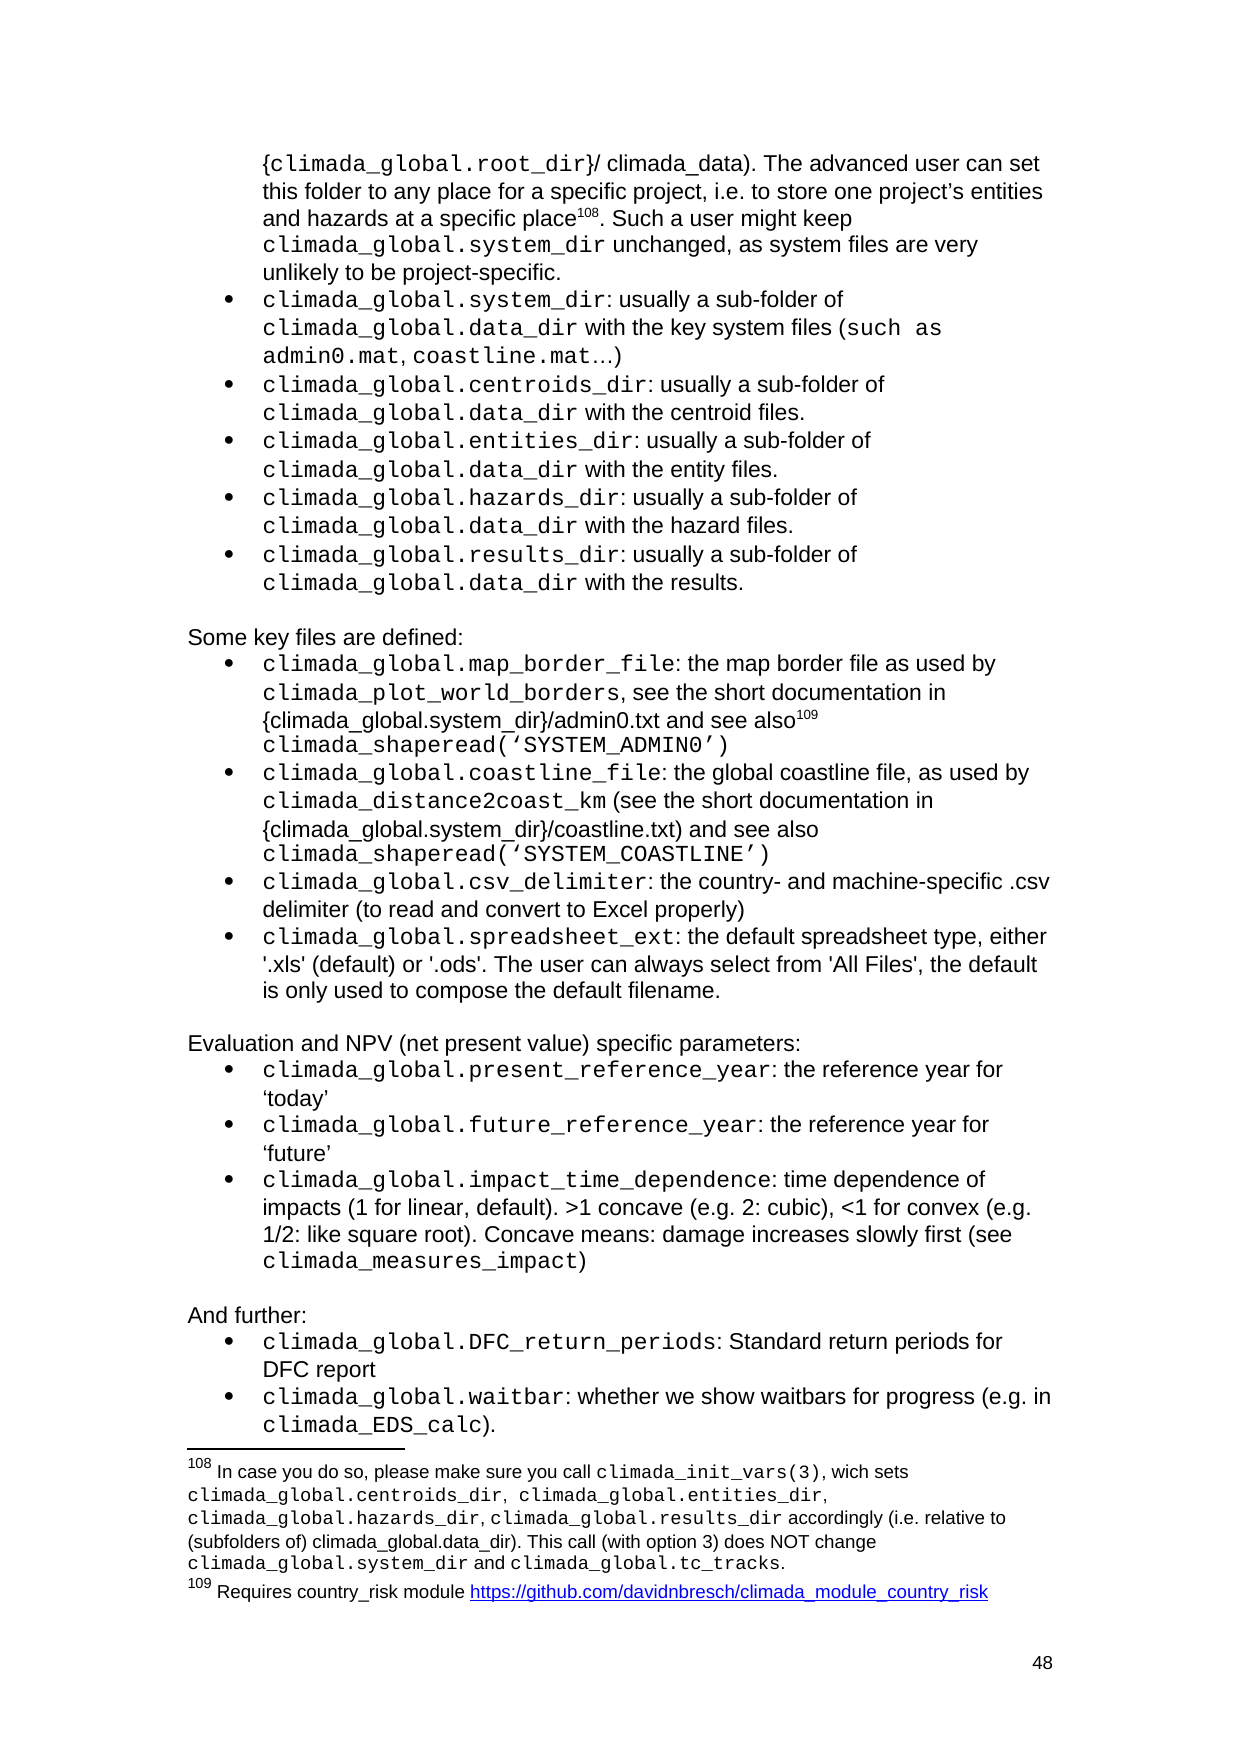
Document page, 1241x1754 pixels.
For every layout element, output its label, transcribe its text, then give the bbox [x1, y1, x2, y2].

list climada_global.present_reference_year: the reference year for ‘today’ [225, 1056, 1053, 1111]
list climada_global.spreadsheet_ext: the default spreadsheet type, either '.xls' (default) or '.ods'. The user can always select from 'All Files', the default is only used to compose the default filename. [225, 923, 1053, 1004]
list climada_global.entities_dir: usually a sub-folder of climada_global.data_dir with the entity files. [225, 427, 1053, 484]
text Evaluation and NPV (net present value) specific parameters: [187, 1030, 1053, 1056]
list climada_global.map_border_file: the map border file as used by climada_plot_world_borders, see the short documentation in {climada_global.system_dir}/admin0.txt and see also climada_shaperead(‘SYSTEM_ADMIN0’) [225, 650, 1053, 759]
list climada_global.DFC_return_periods: Standard return periods for DFC report [225, 1328, 1053, 1383]
list climada_global.csv_delimiter: the country- and machine-specific .csv delimiter (to read and convert to Excel properly) [225, 868, 1053, 923]
text And further: [187, 1302, 1053, 1328]
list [225, 150, 1053, 286]
list climada_global.centroids_dir: usually a sub-folder of climada_global.data_dir with the centroid files. [225, 371, 1053, 427]
list climada_global.results_dir: usually a sub-folder of climada_global.data_dir with the results. [225, 541, 1053, 597]
list climada_global.impact_time_dependence: time dependence of impacts (1 for linear, default). >1 concave (e.g. 2: cubic), <1 for convex (e.g. 1/2: like square root). Concave means: damage increases slowly first (see climada_measures_impact) [225, 1166, 1053, 1275]
list climada_global.future_reference_year: the reference year for ‘future’ [225, 1111, 1053, 1166]
list climada_global.coastline_file: the global coastline file, as used by climada_distance2coast_km (see the short documentation in {climada_global.system_dir}/coastline.txt) and see also climada_shaperead(‘SYSTEM_COASTLINE’) [225, 759, 1053, 868]
list climada_global.system_dir: usually a sub-folder of climada_global.data_dir with the key system files (such as admin0.mat, coastline.mat…) [225, 286, 1053, 371]
list climada_global.hazards_dir: usually a sub-folder of climada_global.data_dir with the hazard files. [225, 484, 1053, 541]
text Some key files are defined: [187, 624, 1053, 650]
list climada_global.waitbar: whether we show waitbars for progress (e.g. in climada_EDS_calc). [225, 1383, 1053, 1439]
